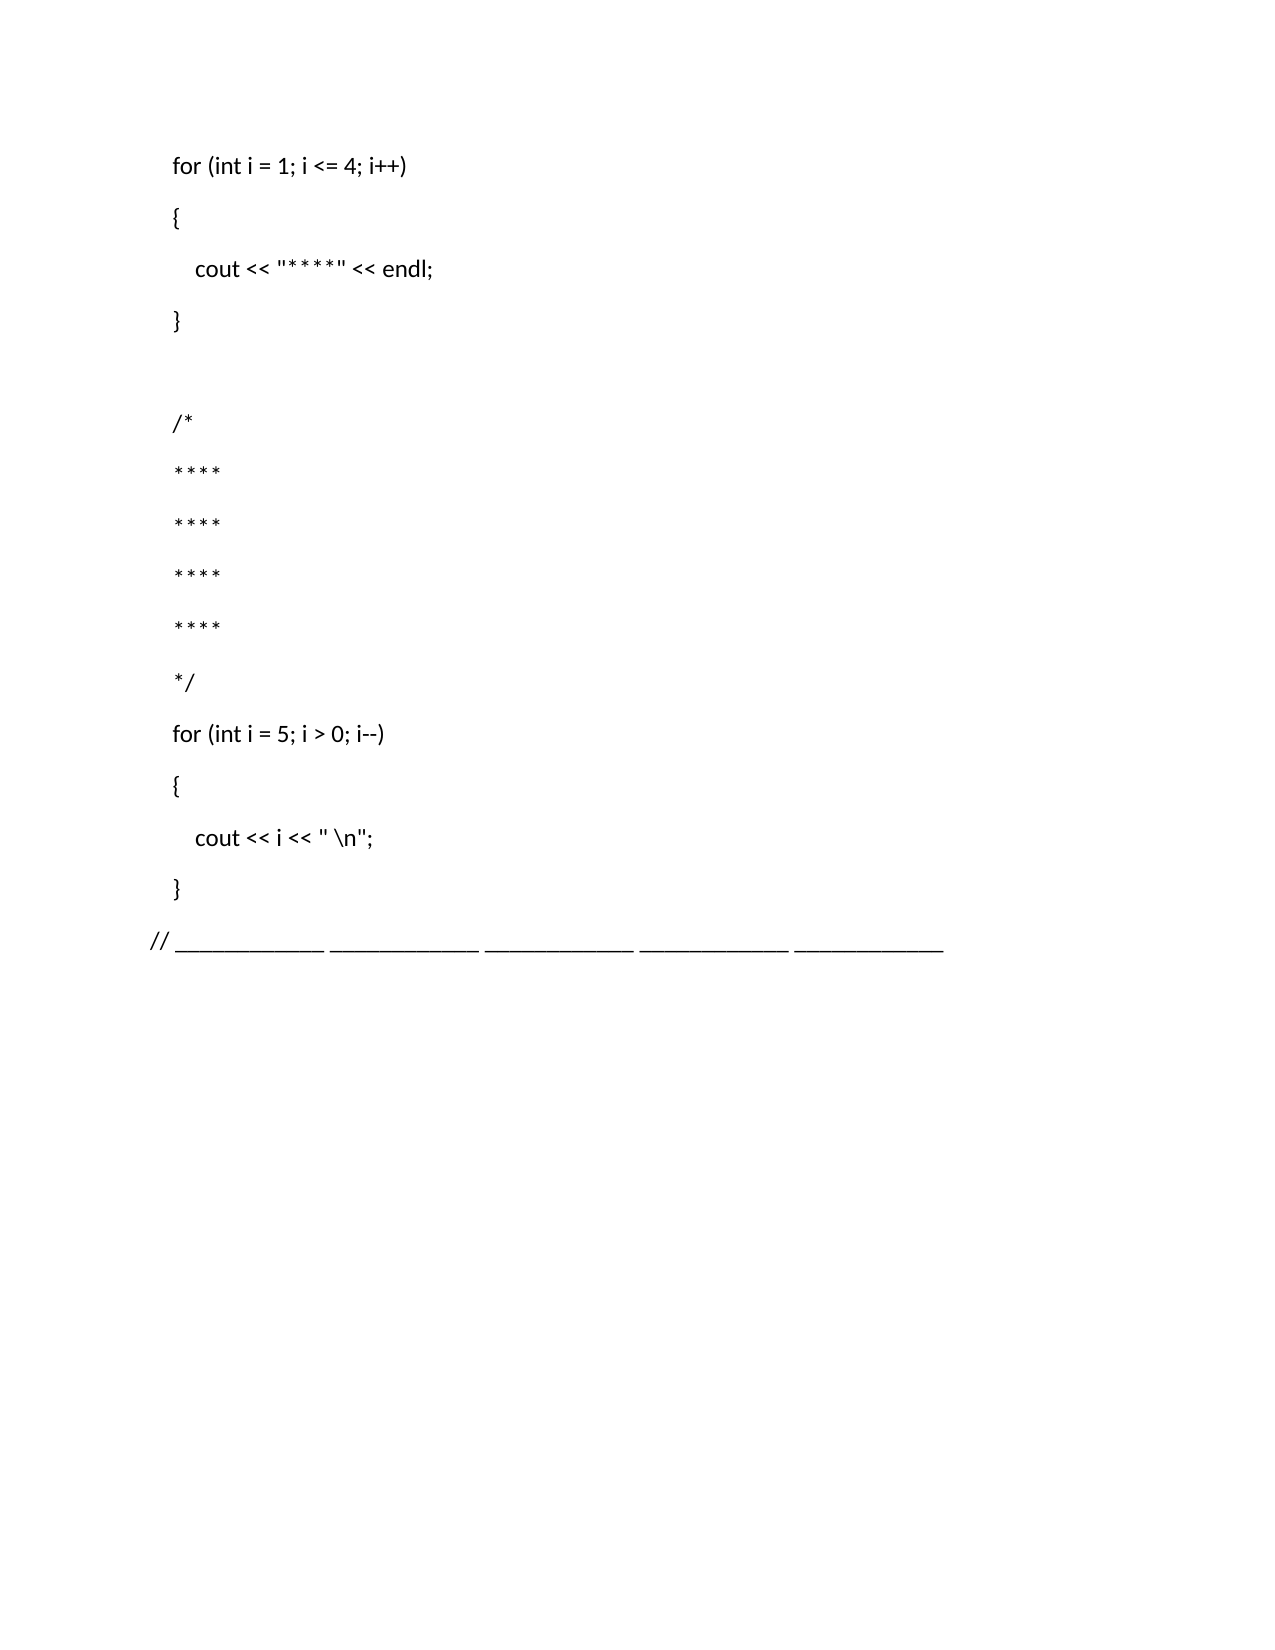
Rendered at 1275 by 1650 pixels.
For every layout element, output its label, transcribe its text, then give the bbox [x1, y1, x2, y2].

text **** [150, 512, 1125, 542]
text for (int i = 1; i <= 4; i++) [150, 150, 1125, 181]
text { [150, 770, 1125, 801]
text } [150, 305, 1125, 336]
text // ____________ ____________ ____________ ____________ ____________ [150, 925, 1125, 956]
text */ [150, 667, 1125, 697]
text { [150, 202, 1125, 232]
text /* [150, 408, 1125, 439]
text } [150, 873, 1125, 904]
text cout << i << " \n"; [150, 822, 1125, 852]
text cout << "****" << endl; [150, 253, 1125, 284]
text **** [150, 563, 1125, 594]
text **** [150, 615, 1125, 646]
text for (int i = 5; i > 0; i--) [150, 718, 1125, 749]
text **** [150, 460, 1125, 491]
